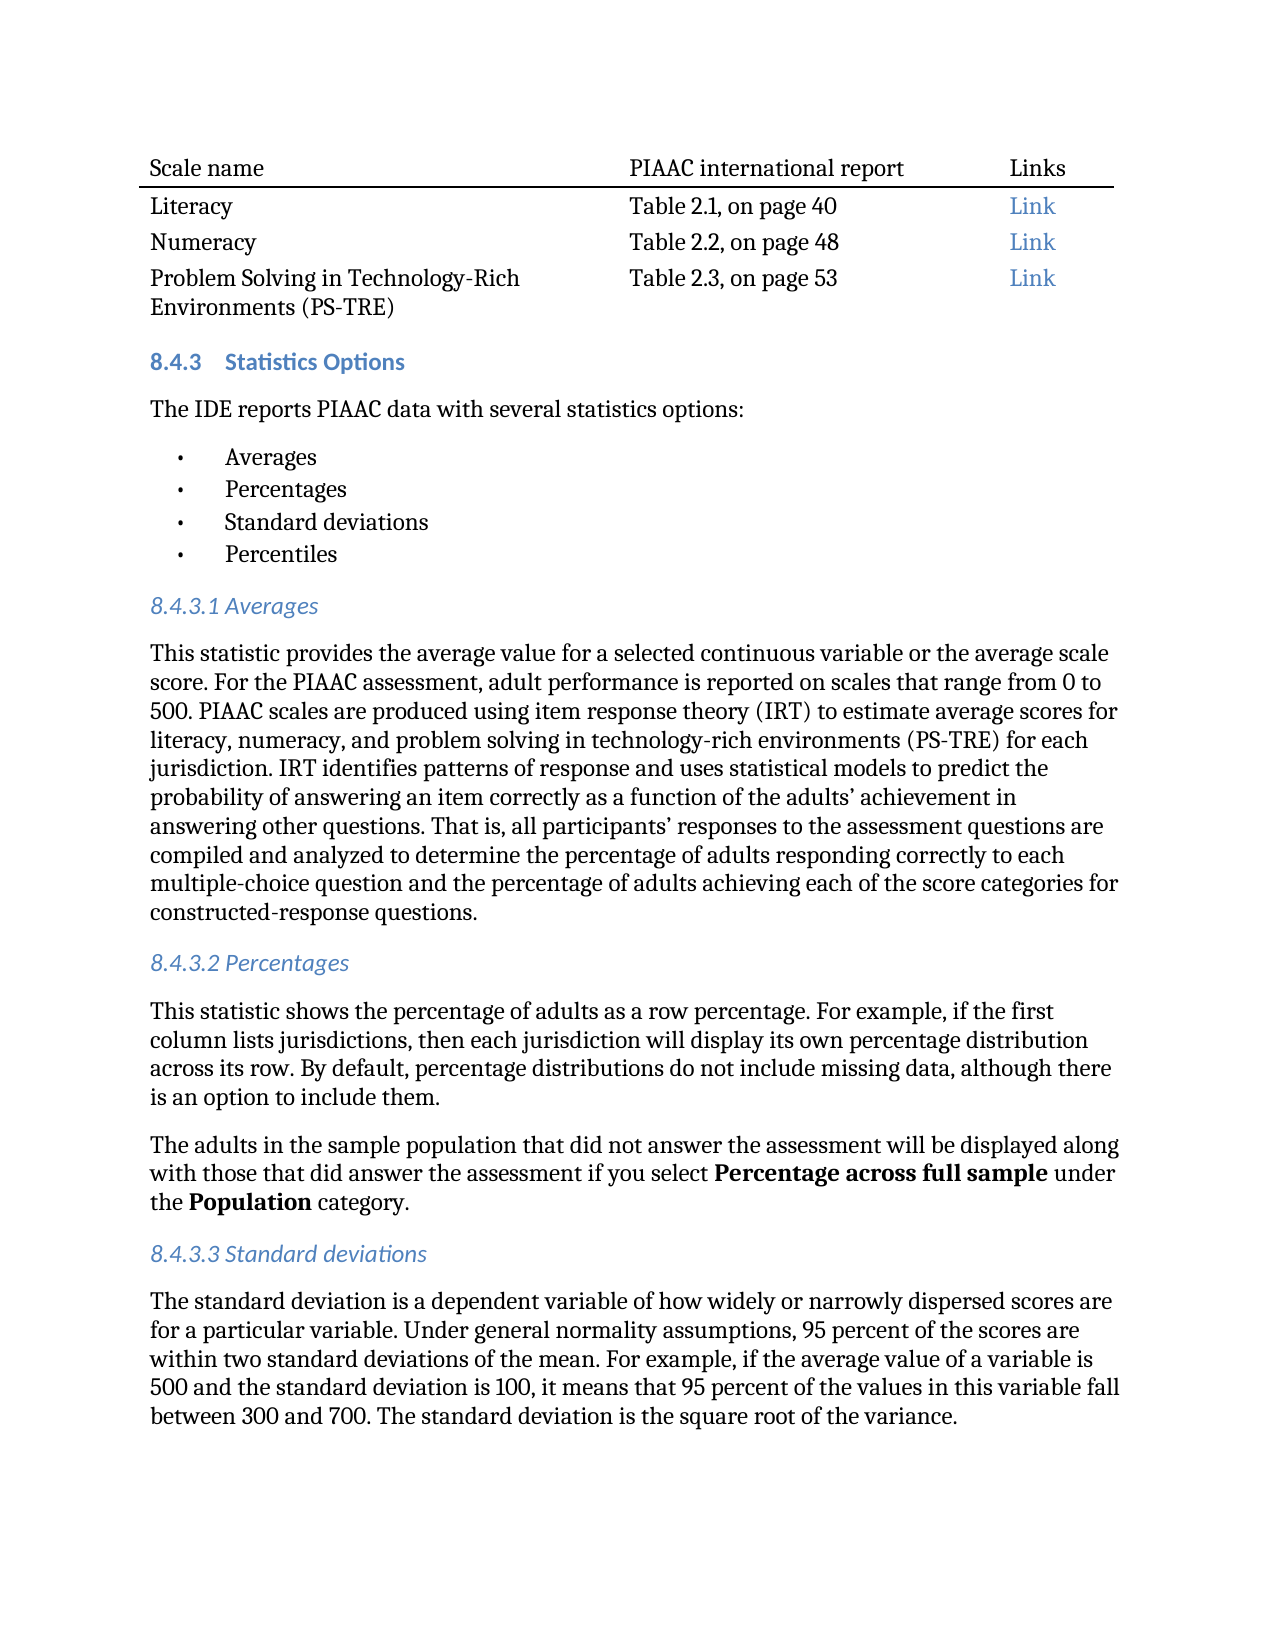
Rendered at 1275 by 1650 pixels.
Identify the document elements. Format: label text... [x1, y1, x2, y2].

subtitle 8.4.3.1 Averages [150, 590, 1125, 621]
text The standard deviation is a dependent variable of how widely or narrowly dispersed scores are for a particular variable. Under general normality assumptions, 95 percent of the scores are within two standard deviations of the mean. For example, if the average value of a variable is 500 and the standard deviation is 100, it means that 95 percent of the values in this variable fall between 300 and 700. The standard deviation is the square root of the variance. [150, 1287, 1125, 1431]
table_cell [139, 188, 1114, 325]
text This statistic provides the average value for a selected continuous variable or the average scale score. For the PIAAC assessment, adult performance is reported on scales that range from 0 to 500. PIAAC scales are produced using item response theory (IRT) to estimate average scores for literacy, numeracy, and problem solving in technology-rich environments (PS-TRE) for each jurisdiction. IRT identifies patterns of response and uses statistical models to predict the probability of answering an item correctly as a function of the adults’ achievement in answering other questions. That is, all participants’ responses to the assessment questions are compiled and analyzed to determine the percentage of adults responding correctly to each multiple-choice question and the percentage of adults achieving each of the score categories for constructed-response questions. [150, 639, 1125, 927]
list Percentages [175, 475, 1125, 504]
subtitle 8.4.3.2 Percentages [150, 948, 1125, 978]
text The IDE reports PIAAC data with several statistics options: [150, 395, 1125, 424]
subtitle 8.4.3 Statistics Options [150, 346, 1125, 377]
text The adults in the sample population that did not answer the assessment will be displayed along with those that did answer the assessment if you select Percentage across full sample under the Population category. [150, 1131, 1125, 1217]
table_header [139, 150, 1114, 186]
list Standard deviations [175, 508, 1125, 537]
subtitle 8.4.3.3 Standard deviations [150, 1238, 1125, 1268]
text This statistic shows the percentage of adults as a row percentage. For example, if the first column lists jurisdictions, then each jurisdiction will display its own percentage distribution across its row. By default, percentage distributions do not include missing data, although there is an option to include them. [150, 997, 1125, 1112]
list Averages [175, 443, 1125, 472]
list Percentiles [175, 540, 1125, 569]
